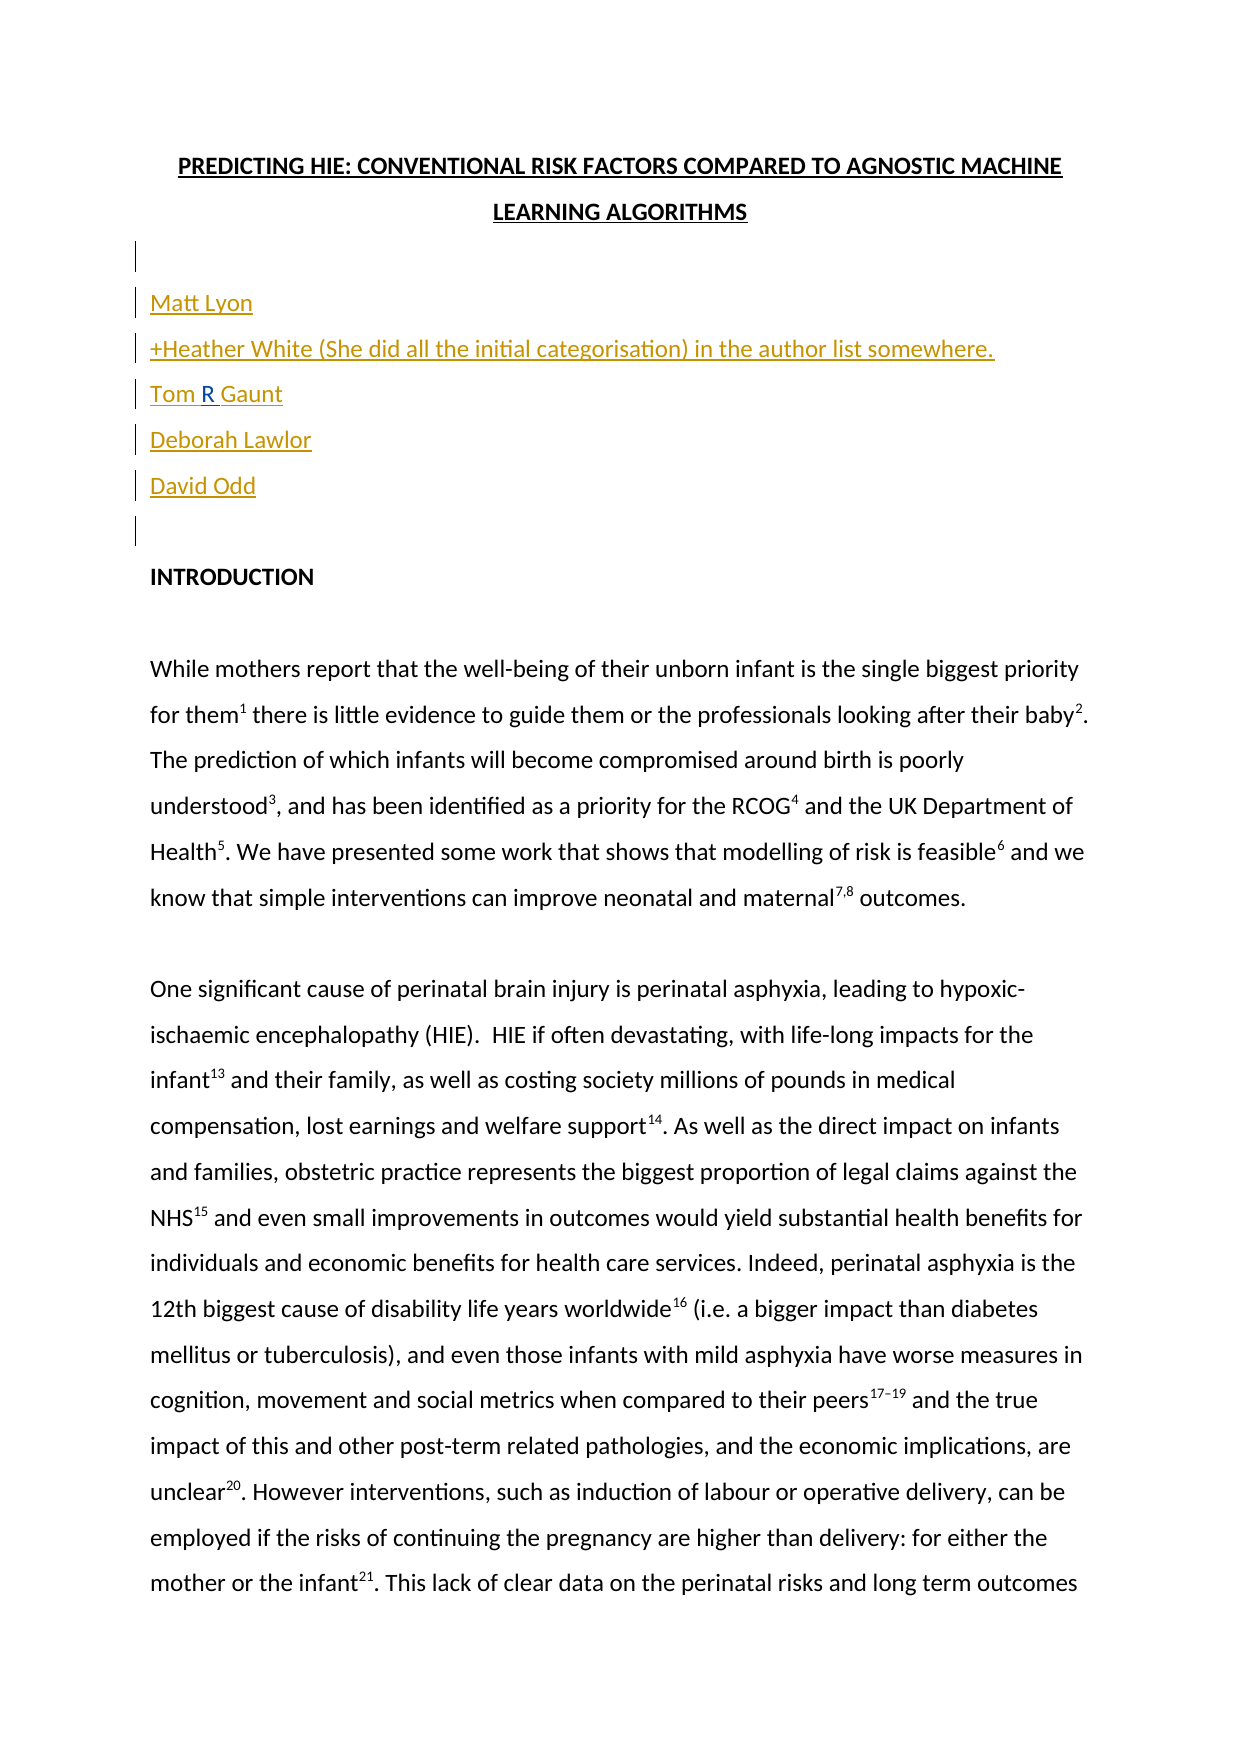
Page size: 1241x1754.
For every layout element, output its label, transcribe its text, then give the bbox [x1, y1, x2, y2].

text INTRODUCTION [150, 562, 1090, 592]
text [150, 973, 1090, 1598]
text While mothers report that the well-being of their unborn infant is the single biggest priority for them1 there is little evidence to guide them or the professionals looking after their baby2. The prediction of which infants will become compromised around birth is poorly understood3, and has been identified as a priority for the RCOG4 and the UK Department of Health5. We have presented some work that shows that modelling of risk is feasible6 and we know that simple interventions can improve neonatal and maternal7,8 outcomes. [150, 653, 1090, 912]
text PREDICTING HIE: CONVENTIONAL RISK FACTORS COMPARED TO AGNOSTIC MACHINE LEARNING ALGORITHMS [150, 150, 1090, 226]
